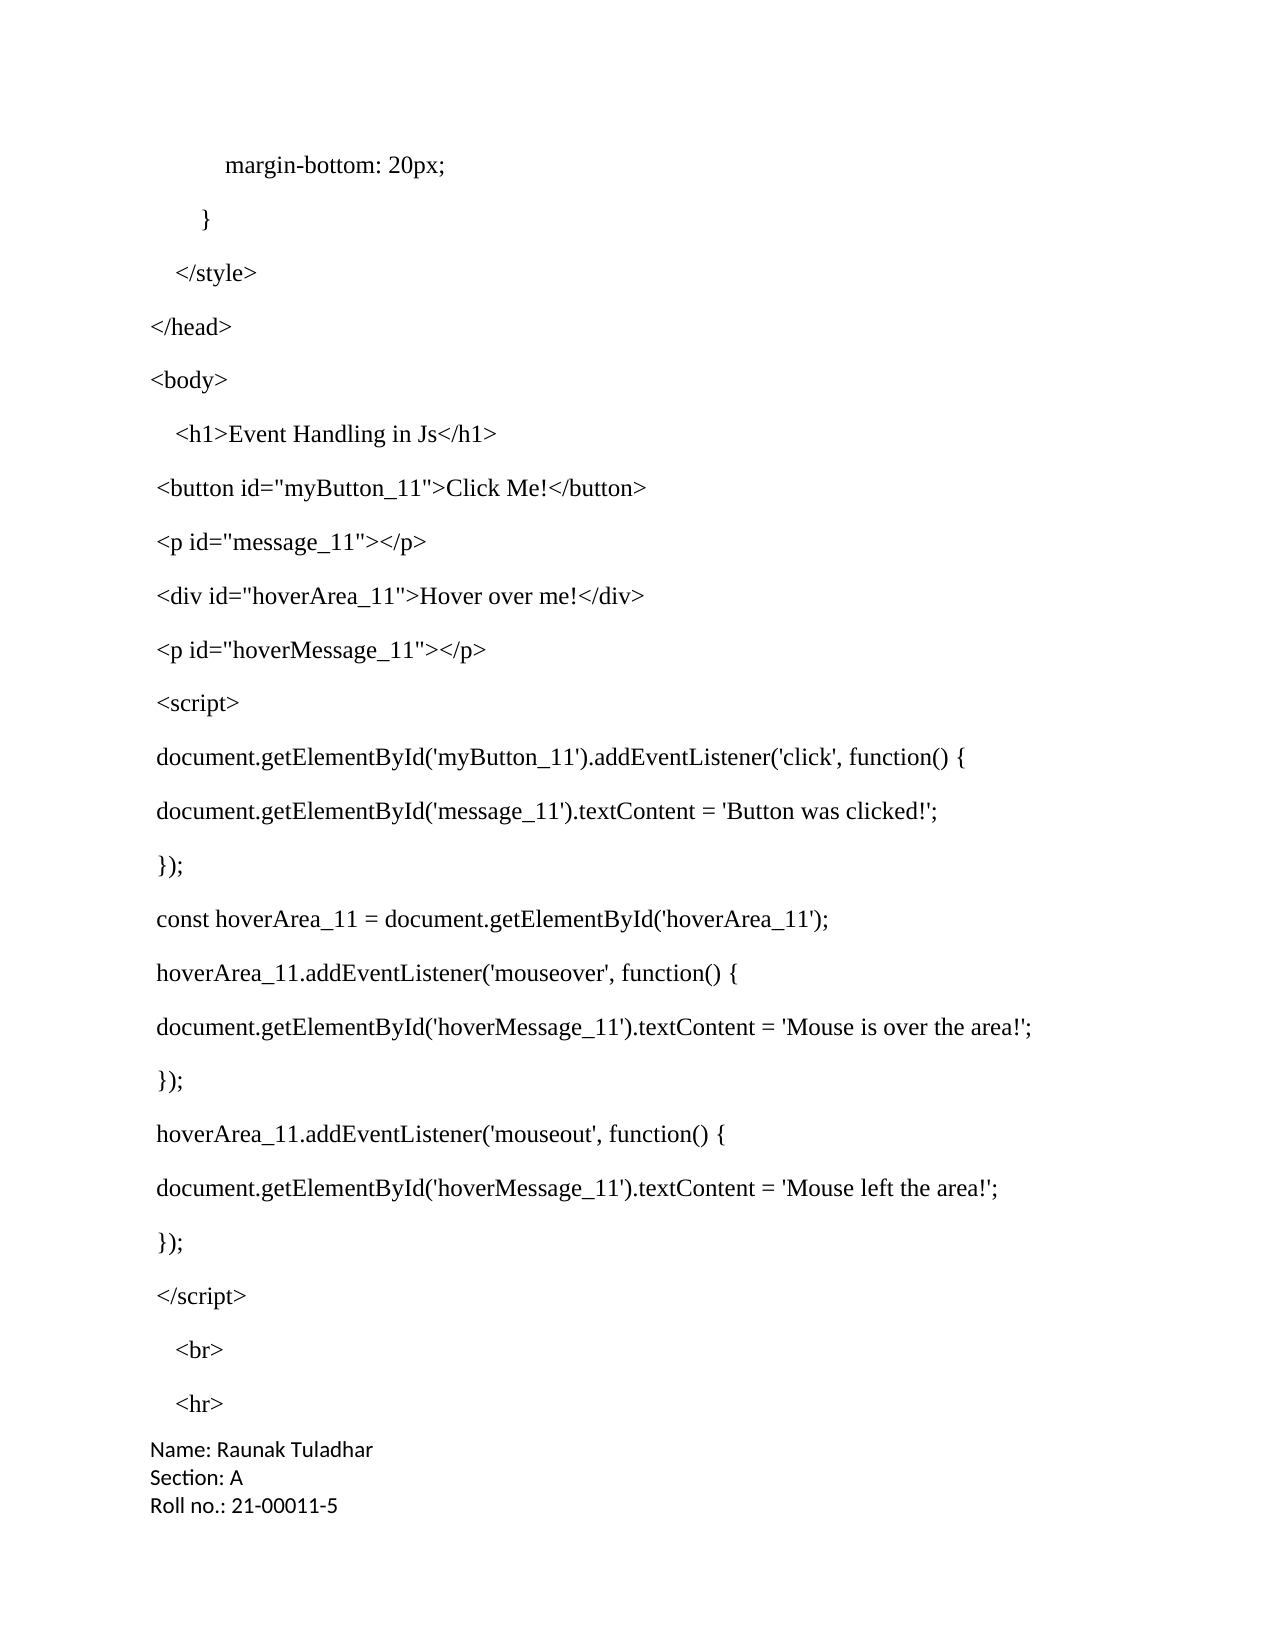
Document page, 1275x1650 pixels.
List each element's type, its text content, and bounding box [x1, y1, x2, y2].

text hoverArea_11.addEventListener('mouseover', function() { [150, 958, 1125, 987]
text <script> [150, 688, 1125, 717]
text }); [150, 1227, 1125, 1256]
text }); [150, 1066, 1125, 1094]
text <hr> [150, 1389, 1125, 1417]
text </head> [150, 312, 1125, 340]
text document.getElementById('hoverMessage_11').textContent = 'Mouse left the area!'; [150, 1173, 1125, 1202]
text <p id="hoverMessage_11"></p> [150, 635, 1125, 663]
text hoverArea_11.addEventListener('mouseout', function() { [150, 1119, 1125, 1148]
text document.getElementById('myButton_11').addEventListener('click', function() { [150, 742, 1125, 771]
text }); [150, 850, 1125, 879]
text </script> [150, 1281, 1125, 1310]
text <br> [150, 1335, 1125, 1363]
text } [150, 204, 1125, 233]
text <body> [150, 365, 1125, 394]
text <p id="message_11"></p> [150, 527, 1125, 556]
text margin-bottom: 20px; [150, 150, 1125, 179]
text <div id="hoverArea_11">Hover over me!</div> [150, 581, 1125, 609]
text <h1>Event Handling in Js</h1> [150, 419, 1125, 448]
text const hoverArea_11 = document.getElementById('hoverArea_11'); [150, 904, 1125, 933]
text </style> [150, 258, 1125, 286]
text <button id="myButton_11">Click Me!</button> [150, 473, 1125, 502]
text document.getElementById('message_11').textContent = 'Button was clicked!'; [150, 796, 1125, 825]
text document.getElementById('hoverMessage_11').textContent = 'Mouse is over the area!'; [150, 1012, 1125, 1040]
